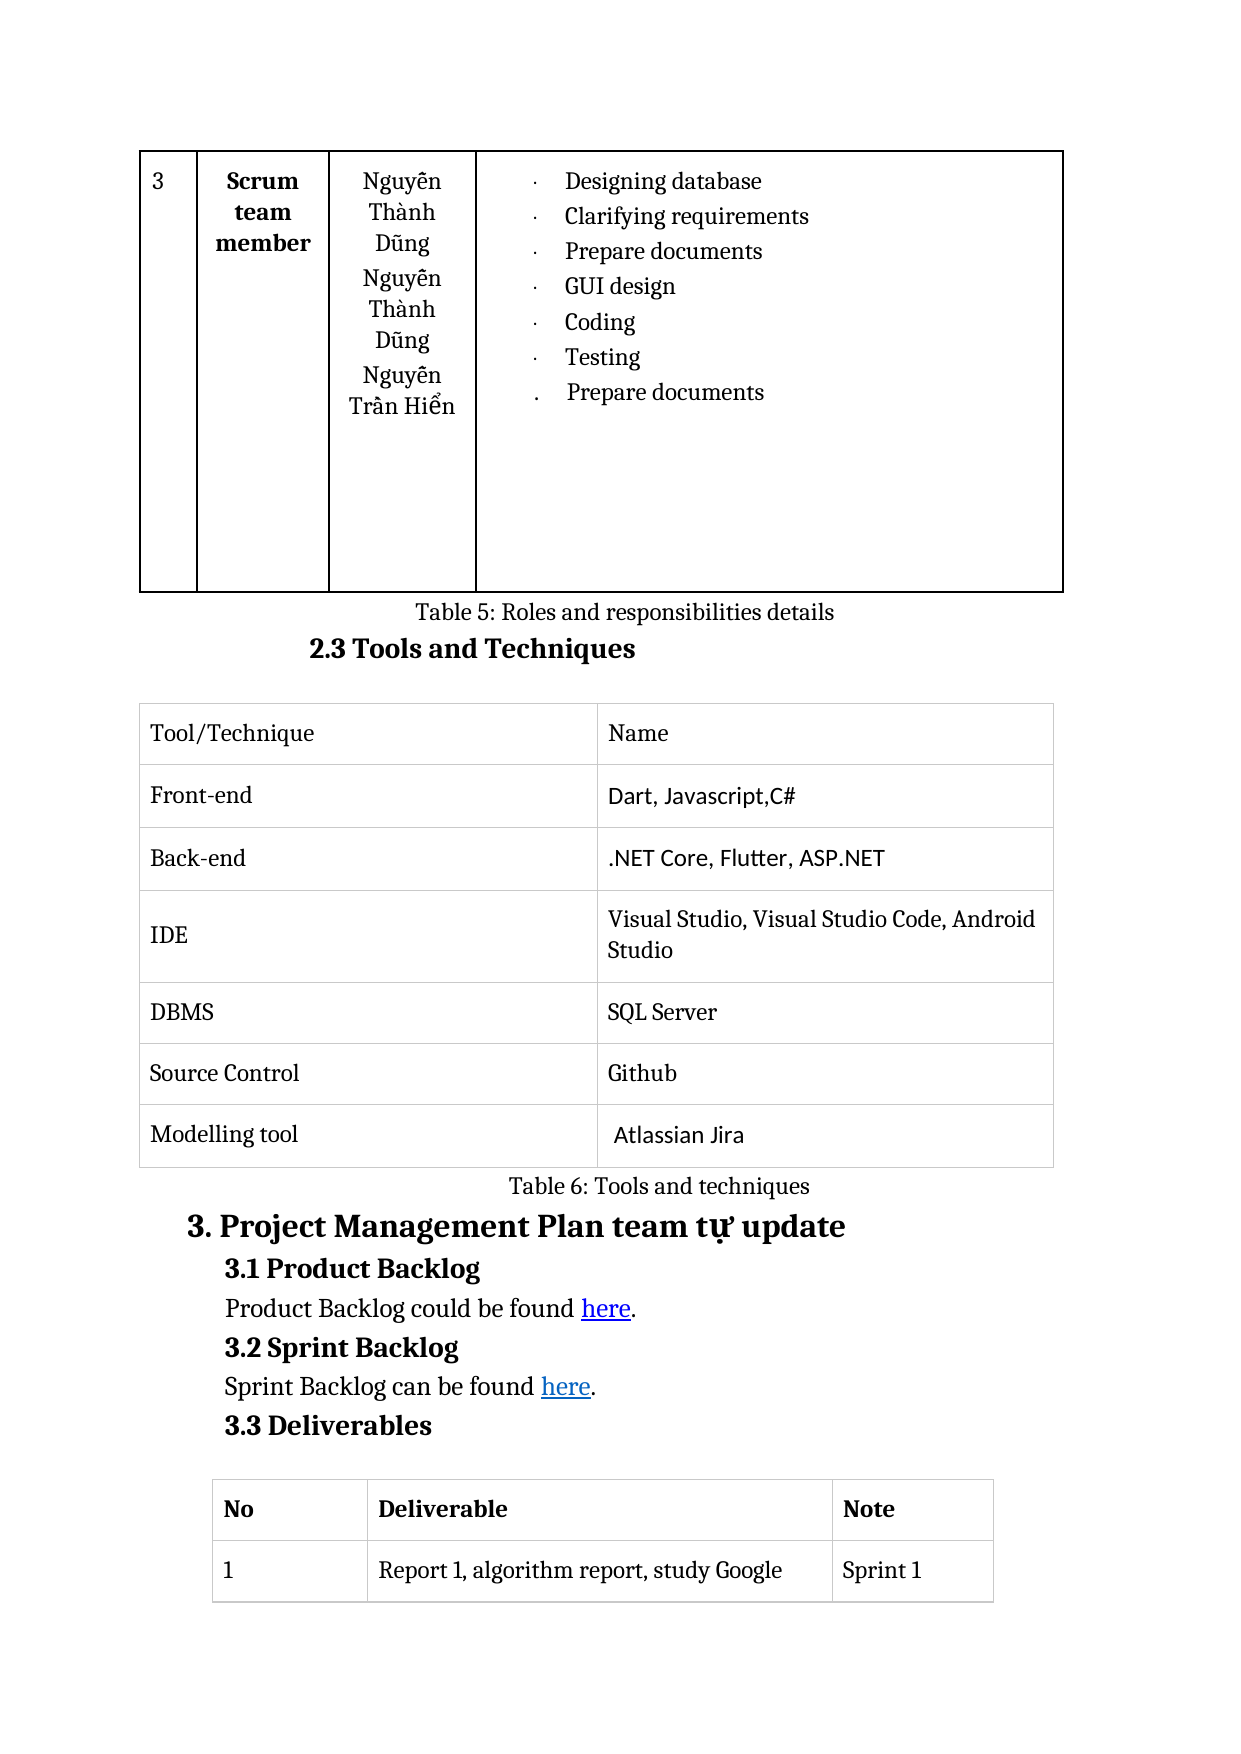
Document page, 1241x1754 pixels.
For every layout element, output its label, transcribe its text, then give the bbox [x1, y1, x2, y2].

table_cell DBMS [140, 983, 597, 1043]
table_cell .NET Core, Flutter, ASP.NET [598, 828, 1053, 890]
table_cell Nguyễn Thành Dũng Nguyễn Thành Dũng Nguyễn Trần Hiển [330, 152, 475, 591]
table_cell Back-end [140, 828, 597, 890]
table_cell Front-end [140, 765, 597, 827]
table_cell Source Control [140, 1044, 597, 1104]
table_header Tool/Technique [140, 704, 597, 764]
subtitle 3. Project Management Plan team tự update [187, 1207, 1094, 1246]
table_cell SQL Server [598, 983, 1053, 1043]
table_cell Atlassian Jira [598, 1105, 1053, 1167]
table_header Deliverable [368, 1480, 832, 1540]
table_cell 3 [141, 152, 196, 591]
table_cell Github [598, 1044, 1053, 1104]
table_cell IDE [140, 891, 597, 982]
table_header Note [833, 1480, 993, 1540]
table_cell Modelling tool [140, 1105, 597, 1167]
text Table 5: Roles and responsibilities details [150, 597, 1094, 626]
text Table 6: Tools and techniques [150, 1172, 1094, 1201]
table_cell Dart, Javascript,C# [598, 765, 1053, 827]
text Product Backlog could be found here. [225, 1293, 1094, 1324]
table_header Name [598, 704, 1053, 764]
table_cell Scrum team member [198, 152, 328, 591]
table_cell · Designing database · Clarifying requirements · Prepare documents · GUI design · Coding · Testing . Prepare documents [477, 152, 1062, 591]
subtitle 2.3 Tools and Techniques [234, 633, 1094, 666]
table_header No [213, 1480, 367, 1540]
subtitle 3.1 Product Backlog [150, 1253, 1094, 1286]
table_cell Sprint 1 [833, 1541, 993, 1601]
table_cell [368, 1541, 832, 1601]
table_cell Visual Studio, Visual Studio Code, Android Studio [598, 891, 1053, 982]
subtitle 3.3 Deliverables [150, 1409, 1094, 1442]
subtitle 3.2 Sprint Backlog [150, 1331, 1094, 1364]
table_cell 1 [213, 1541, 367, 1601]
text Sprint Backlog can be found here. [225, 1371, 1094, 1402]
